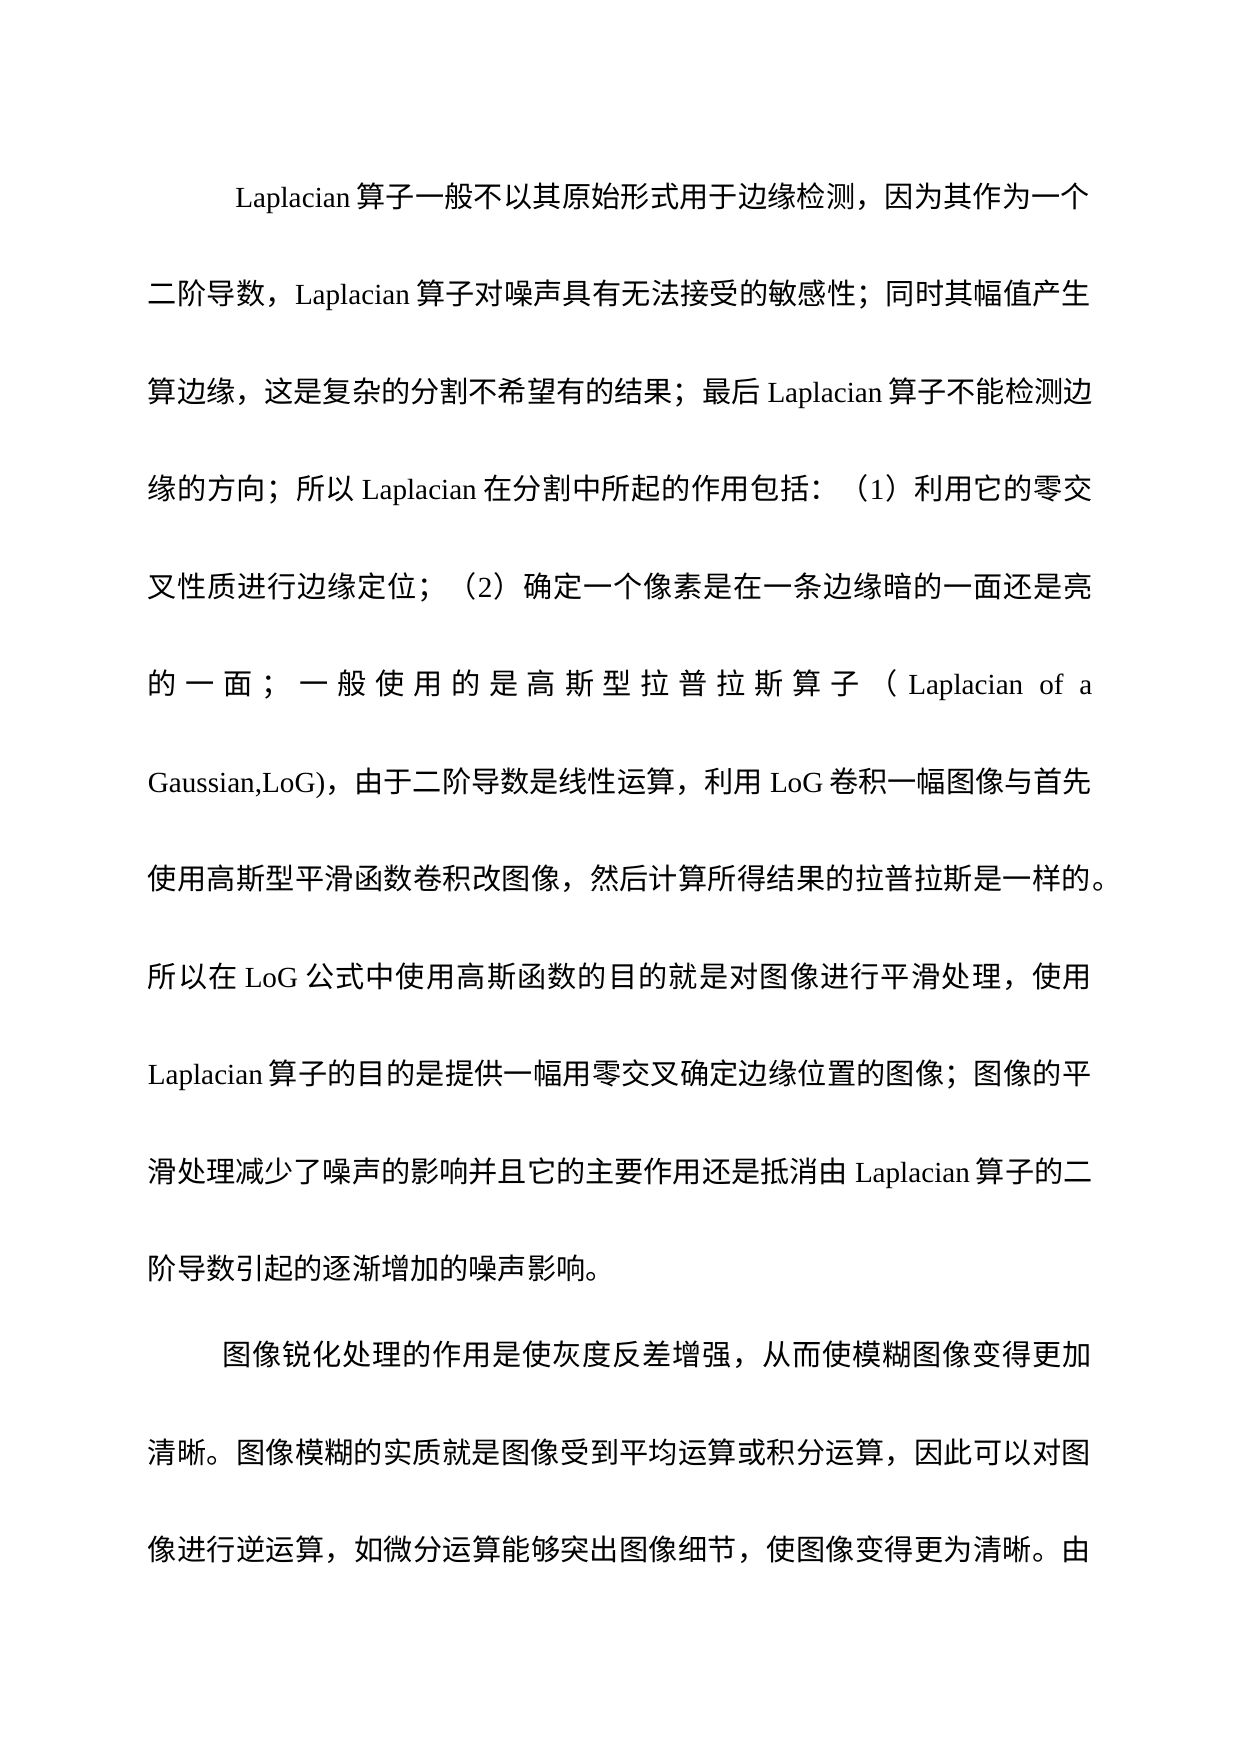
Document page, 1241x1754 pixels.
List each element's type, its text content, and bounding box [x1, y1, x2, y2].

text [148, 1321, 1092, 1581]
text Laplacian算子一般不以其原始形式用于边缘检测，因为其作为一个二阶导数，Laplacian算子对噪声具有无法接受的敏感性；同时其幅值产生算边缘，这是复杂的分割不希望有的结果；最后Laplacian算子不能检测边缘的方向；所以Laplacian在分割中所起的作用包括：（1）利用它的零交叉性质进行边缘定位；（2）确定一个像素是在一条边缘暗的一面还是亮的一面；一般使用的是高斯型拉普拉斯算子（Laplacian of a Gaussian,LoG)，由于二阶导数是线性运算，利用LoG卷积一幅图像与首先使用高斯型平滑函数卷积改图像，然后计算所得结果的拉普拉斯是一样的。所以在LoG公式中使用高斯函数的目的就是对图像进行平滑处理，使用Laplacian算子的目的是提供一幅用零交叉确定边缘位置的图像；图像的平滑处理减少了噪声的影响并且它的主要作用还是抵消由Laplacian算子的二阶导数引起的逐渐增加的噪声影响。 [148, 162, 1092, 1299]
